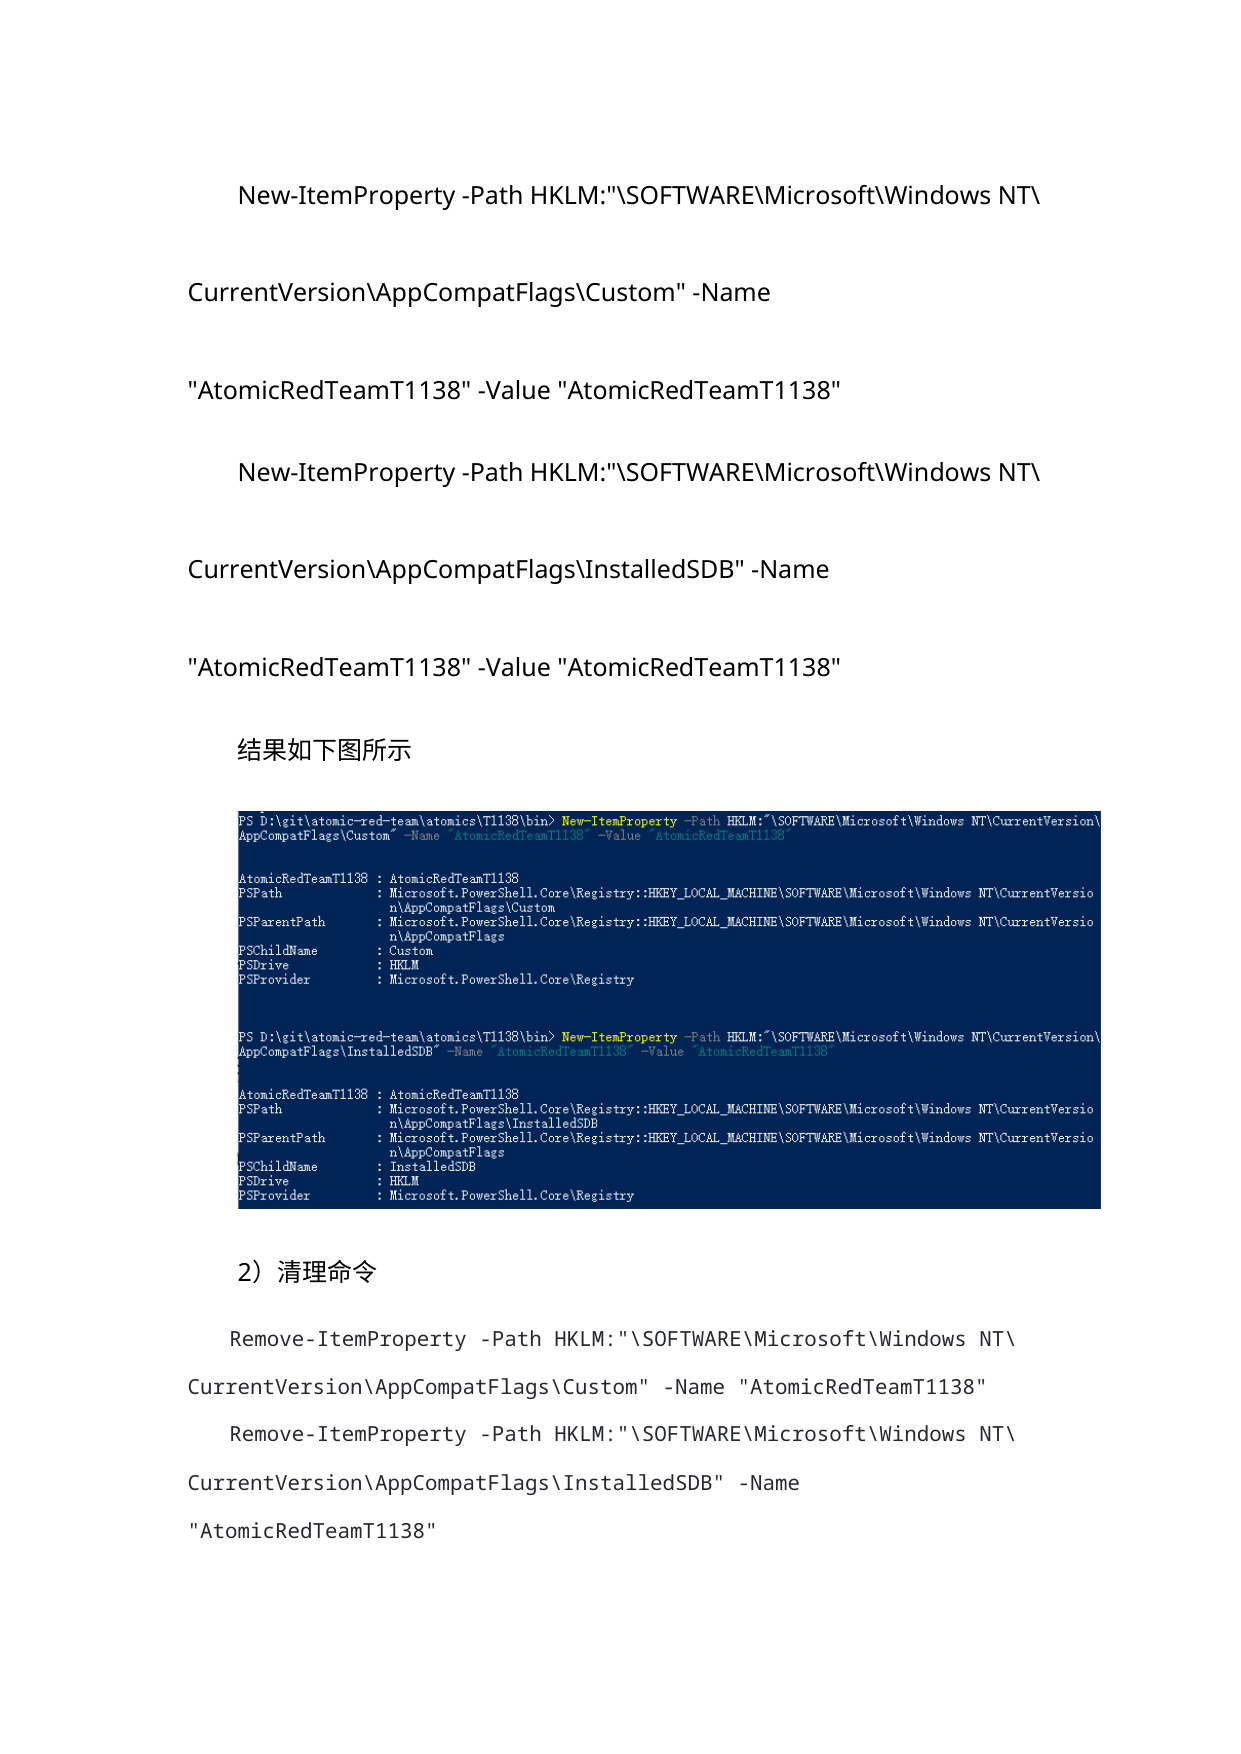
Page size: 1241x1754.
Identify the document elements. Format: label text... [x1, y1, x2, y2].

text New-ItemProperty -Path HKLM:"\SOFTWARE\Microsoft\Windows NT\CurrentVersion\AppCompatFlags\Custom" -Name "AtomicRedTeamT1138" -Value "AtomicRedTeamT1138" [187, 162, 1053, 422]
text Remove-ItemProperty -Path HKLM:"\SOFTWARE\Microsoft\Windows NT\CurrentVersion\AppCompatFlags\Custom" -Name "AtomicRedTeamT1138" [187, 1322, 1053, 1403]
picture [237, 811, 1103, 1209]
text 2）清理命令 [187, 1238, 1053, 1303]
text New-ItemProperty -Path HKLM:"\SOFTWARE\Microsoft\Windows NT\CurrentVersion\AppCompatFlags\InstalledSDB" -Name "AtomicRedTeamT1138" -Value "AtomicRedTeamT1138" [187, 439, 1053, 699]
text Remove-ItemProperty -Path HKLM:"\SOFTWARE\Microsoft\Windows NT\CurrentVersion\AppCompatFlags\InstalledSDB" -Name "AtomicRedTeamT1138" [187, 1417, 1053, 1547]
text 结果如下图所示 [187, 716, 1053, 781]
